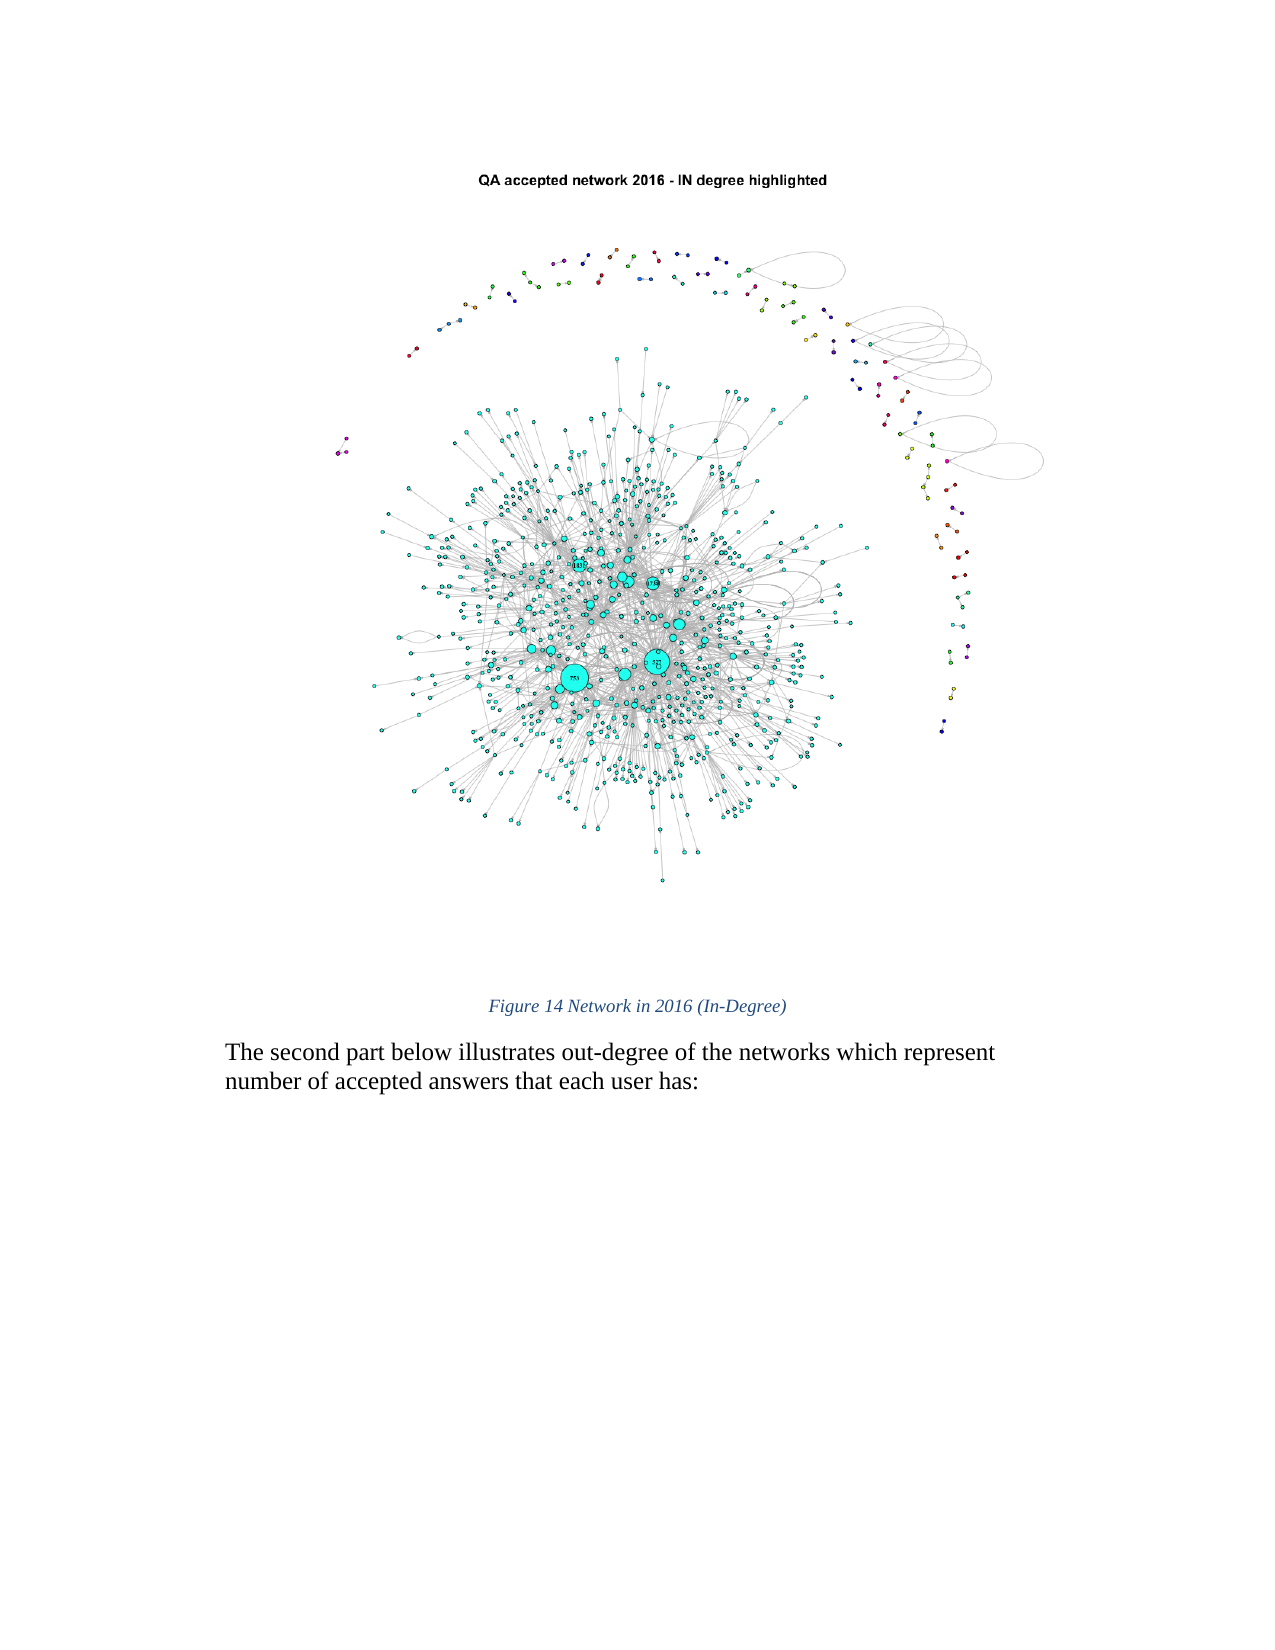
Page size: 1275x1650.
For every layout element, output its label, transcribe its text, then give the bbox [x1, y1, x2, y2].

picture [225, 150, 1050, 995]
text Figure Network in 2016 (In-Degree) [225, 995, 1050, 1016]
text The second part below illustrates out-degree of the networks which represent number of accepted answers that each user has: [225, 1037, 1050, 1095]
